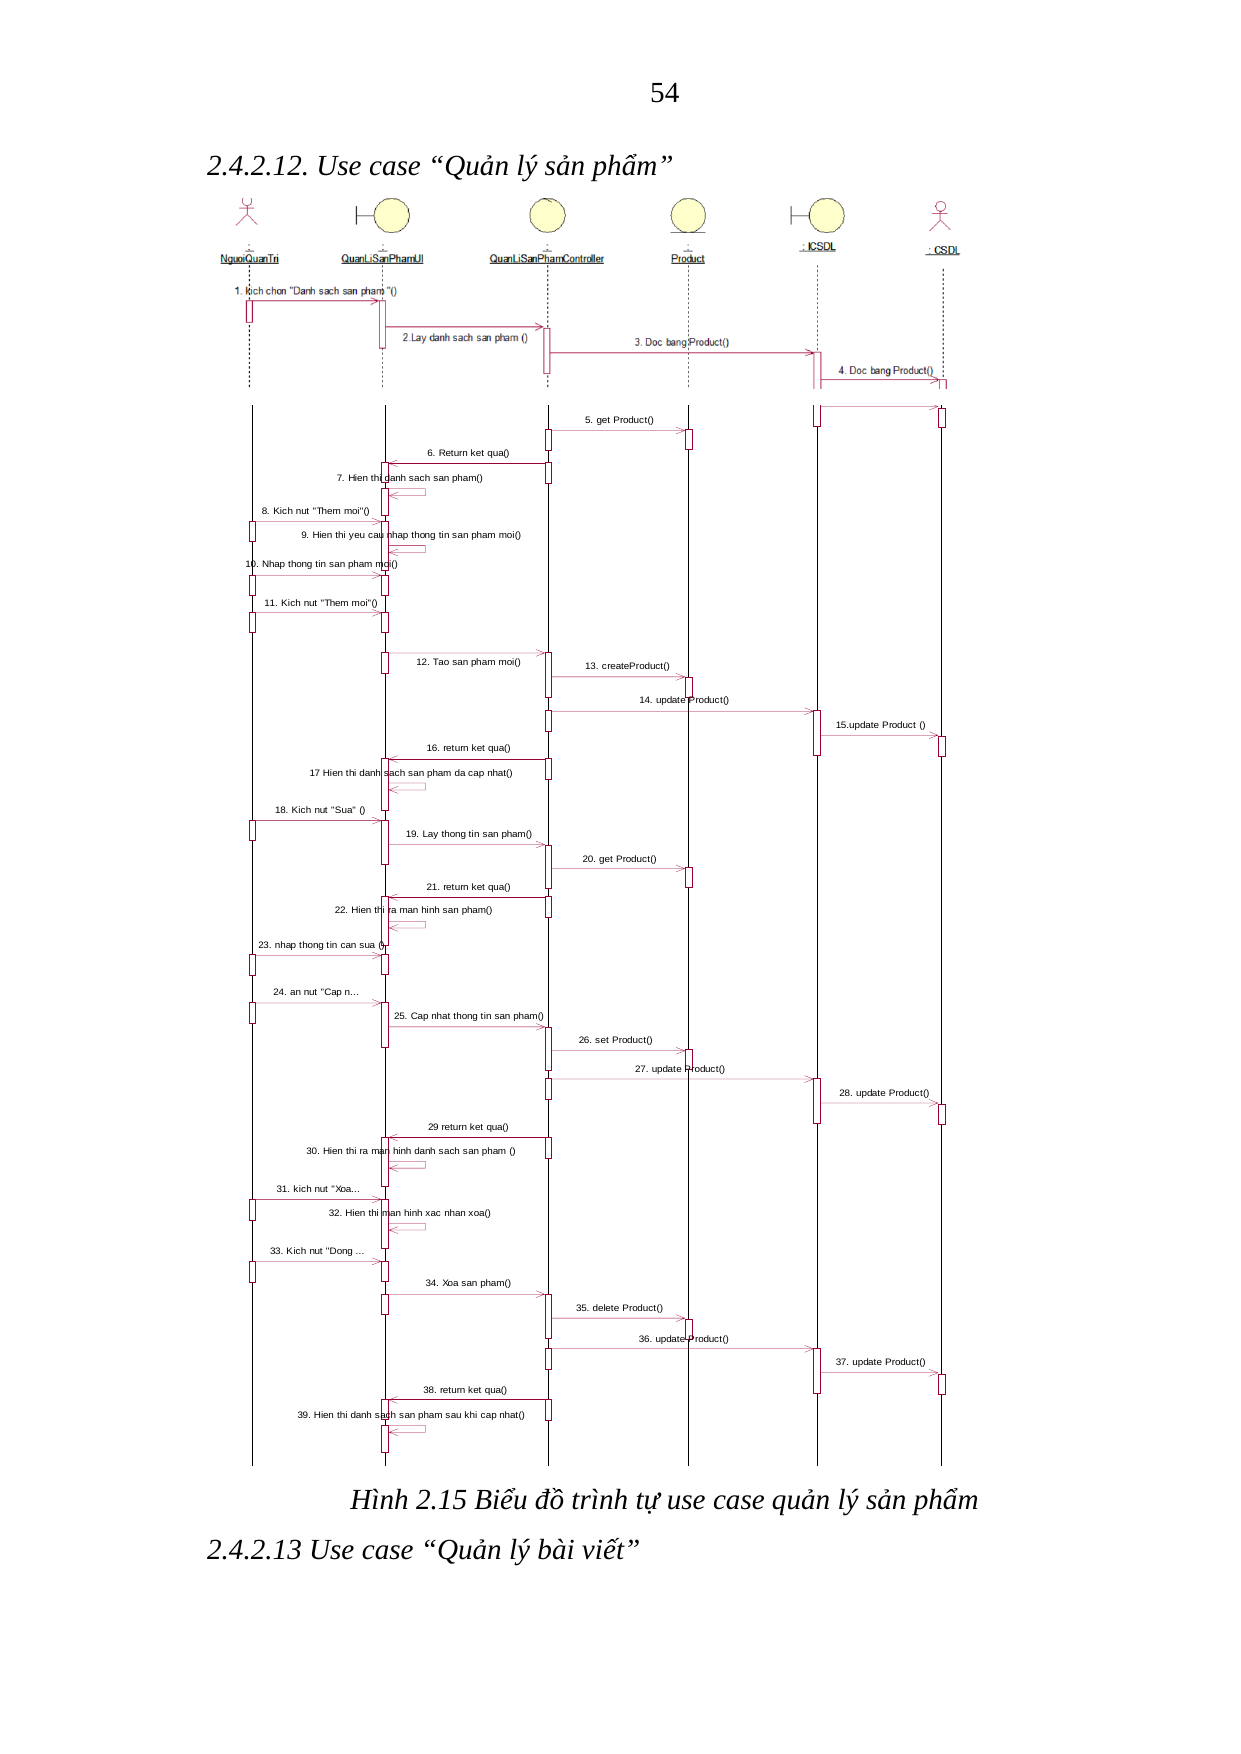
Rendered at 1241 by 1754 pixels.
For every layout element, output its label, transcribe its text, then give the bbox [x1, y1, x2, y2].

text 2.4.2.12. Use case “Quản lý sản phẩm” [207, 148, 1122, 181]
text Hình 2.15 Biểu đồ trình tự use case quản lý sản phẩm [207, 1482, 1122, 1515]
text 2.4.2.13 Use case “Quản lý bài viết” [207, 1532, 1122, 1566]
picture [206, 198, 971, 389]
